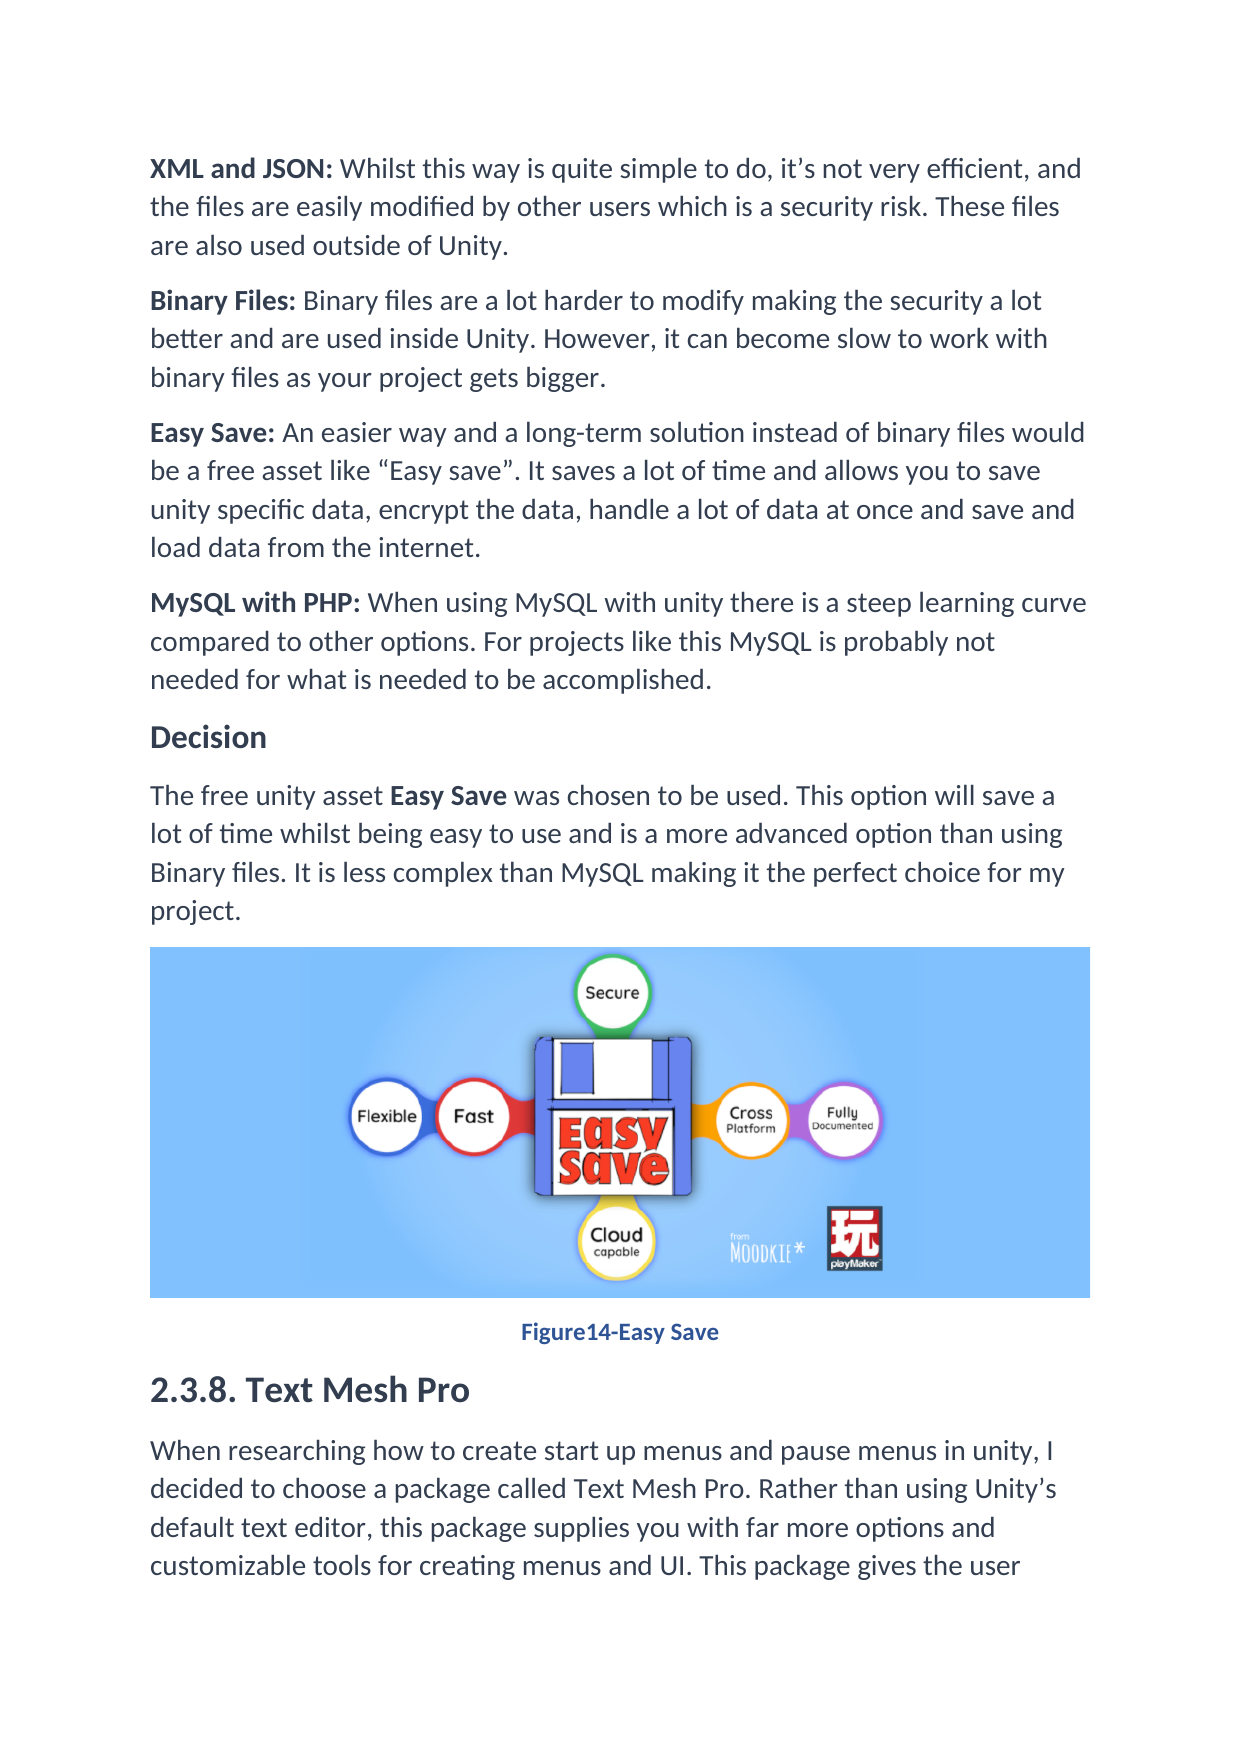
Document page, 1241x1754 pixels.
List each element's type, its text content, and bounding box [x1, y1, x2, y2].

text Decision [150, 716, 1090, 757]
text XML and JSON: Whilst this way is quite simple to do, it’s not very efficient, and the files are easily modified by other users which is a security risk. These files are also used outside of Unity. [150, 150, 1090, 262]
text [150, 1432, 1090, 1583]
text The free unity asset Easy Save was chosen to be used. This option will save a lot of time whilst being easy to use and is a more advanced option than using Binary files. It is less complex than MySQL making it the perfect choice for my project. [150, 777, 1090, 928]
text MySQL with PHP: When using MySQL with unity there is a steep learning curve compared to other options. For projects like this MySQL is probably not needed for what is needed to be accomplished. [150, 584, 1090, 697]
text Easy Save: An easier way and a long-term solution instead of binary files would be a free asset like “Easy save”. It saves a lot of time and allows you to save unity specific data, encrypt the data, handle a lot of data at once and save and load data from the internet. [150, 414, 1090, 565]
text 2.3.8. Text Mesh Pro [150, 1366, 1090, 1411]
text Binary Files: Binary files are a lot harder to modify making the security a lot better and are used inside Unity. However, it can become slow to work with binary files as your project gets bigger. [150, 282, 1090, 394]
text Figure14-Easy Save [150, 1316, 1090, 1347]
